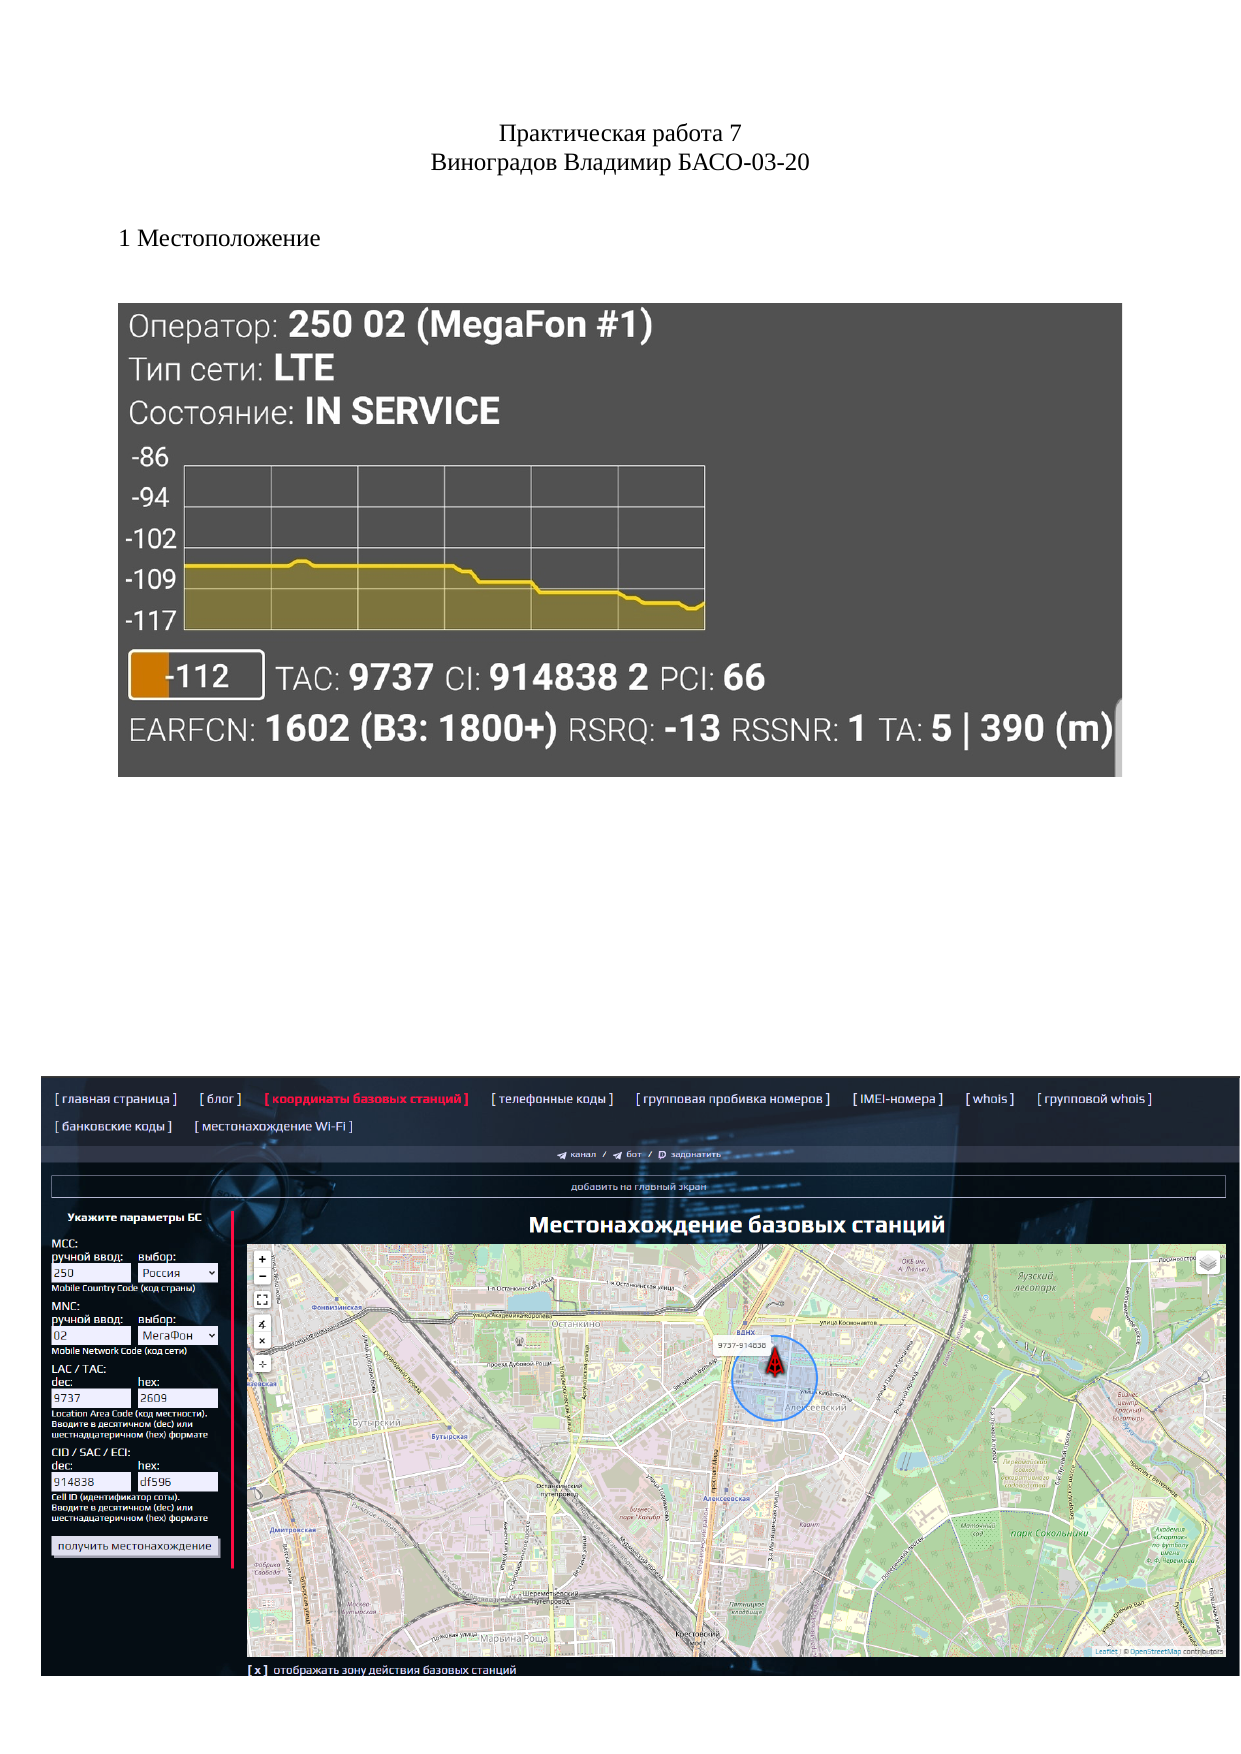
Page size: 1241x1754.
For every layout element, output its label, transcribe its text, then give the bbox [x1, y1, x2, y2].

text Практическая работа 7 [118, 118, 1122, 147]
picture [41, 1076, 1240, 1676]
picture [118, 303, 1123, 777]
text 1 Местоположение [118, 223, 1122, 285]
text Виноградов Владимир БАСО-03-20 [118, 147, 1122, 176]
